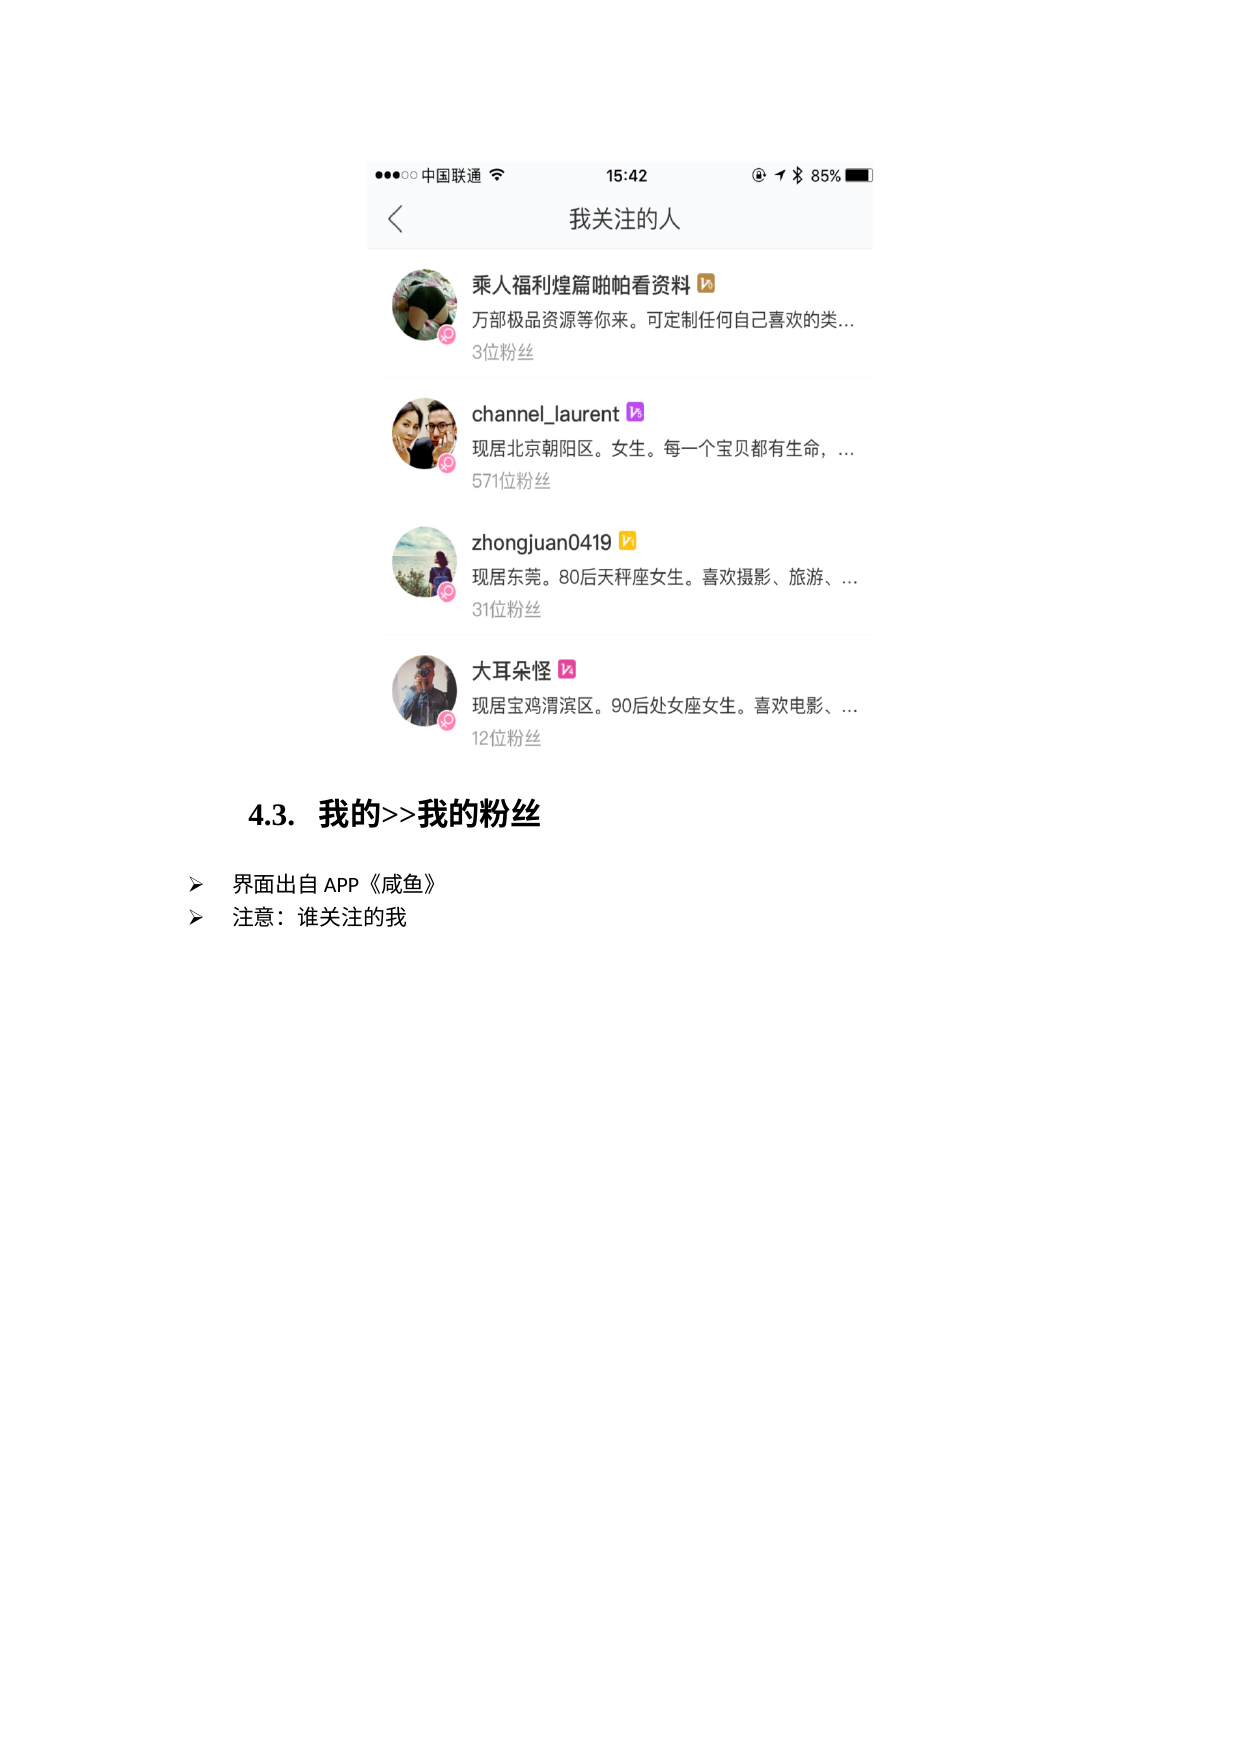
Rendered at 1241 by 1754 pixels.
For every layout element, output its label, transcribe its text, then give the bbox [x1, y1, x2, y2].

list 注意：谁关注的我 [187, 899, 1053, 932]
picture [367, 162, 874, 762]
subtitle 我的>>我的粉丝 [248, 779, 1053, 844]
list 界面出自APP《咸鱼》 [187, 867, 1053, 899]
